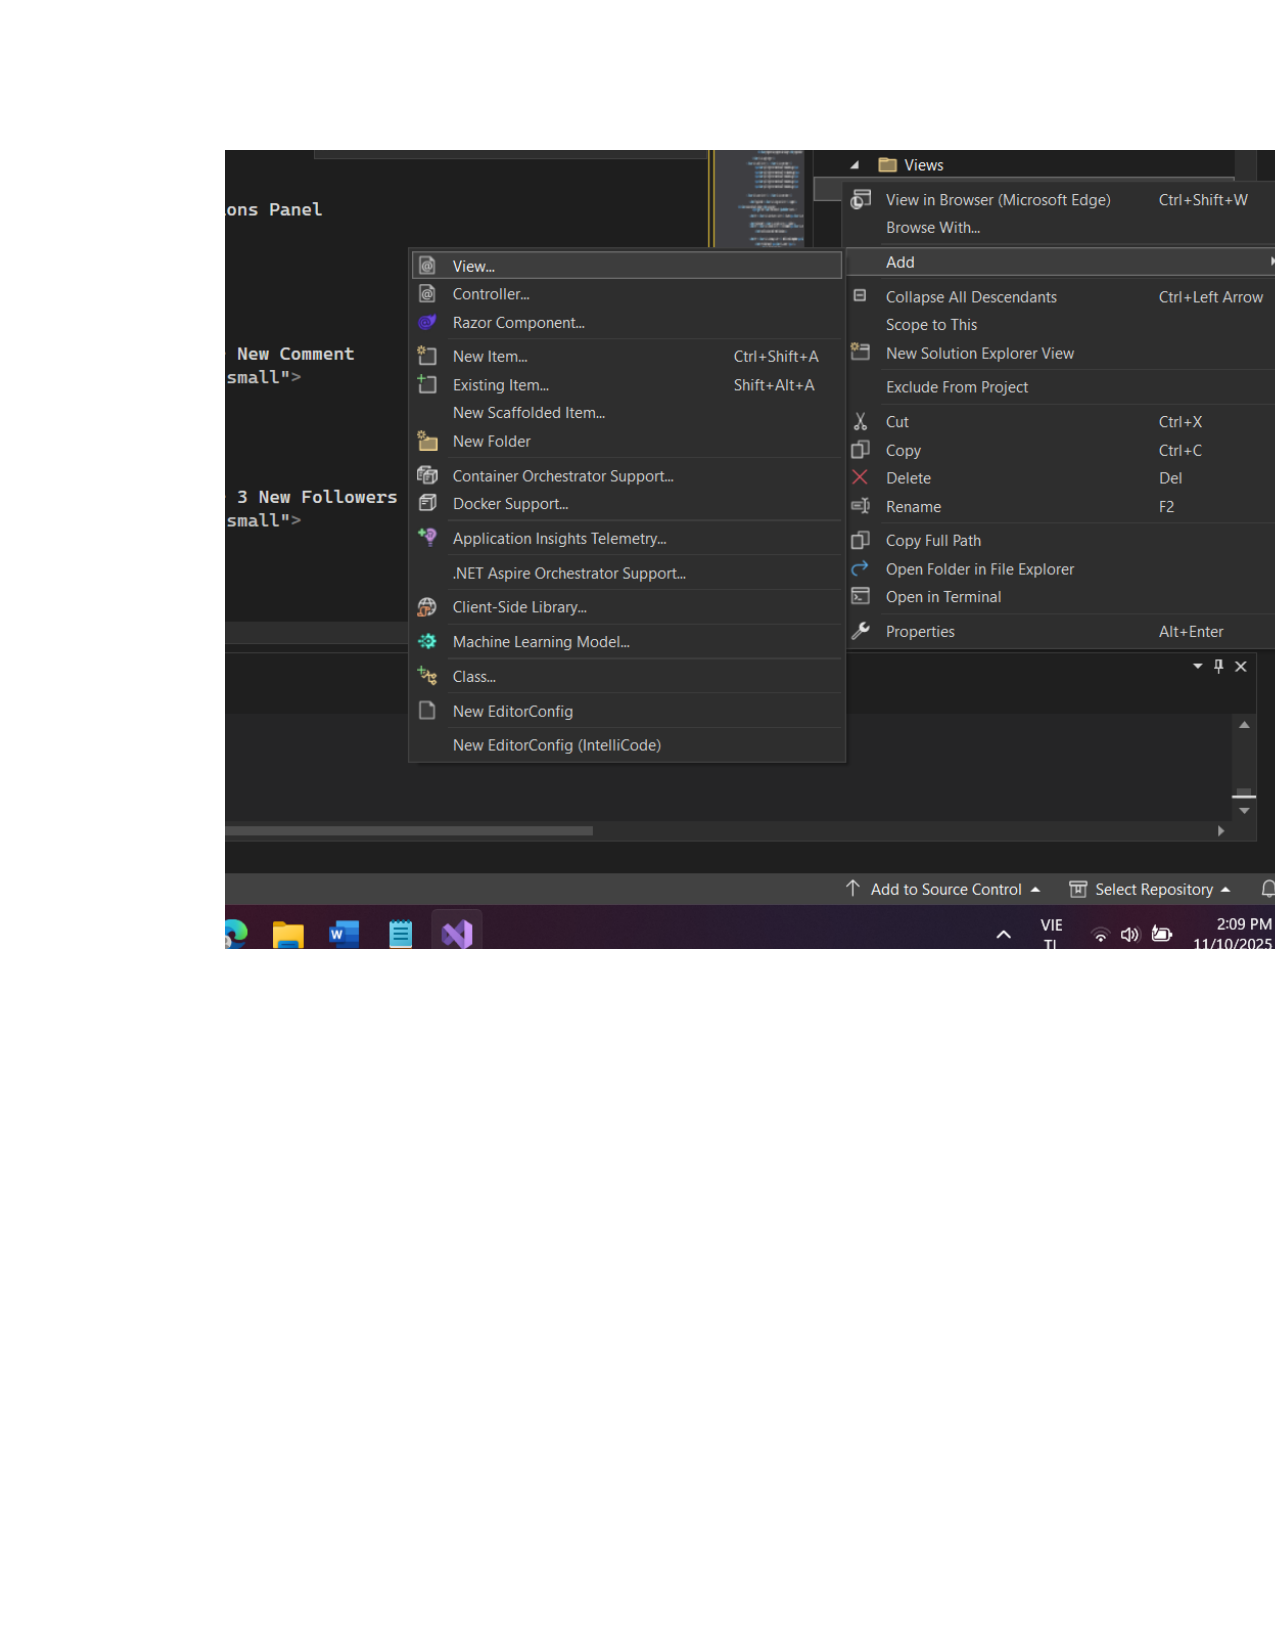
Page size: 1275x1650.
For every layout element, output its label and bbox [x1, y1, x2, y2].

picture [225, 150, 1275, 949]
